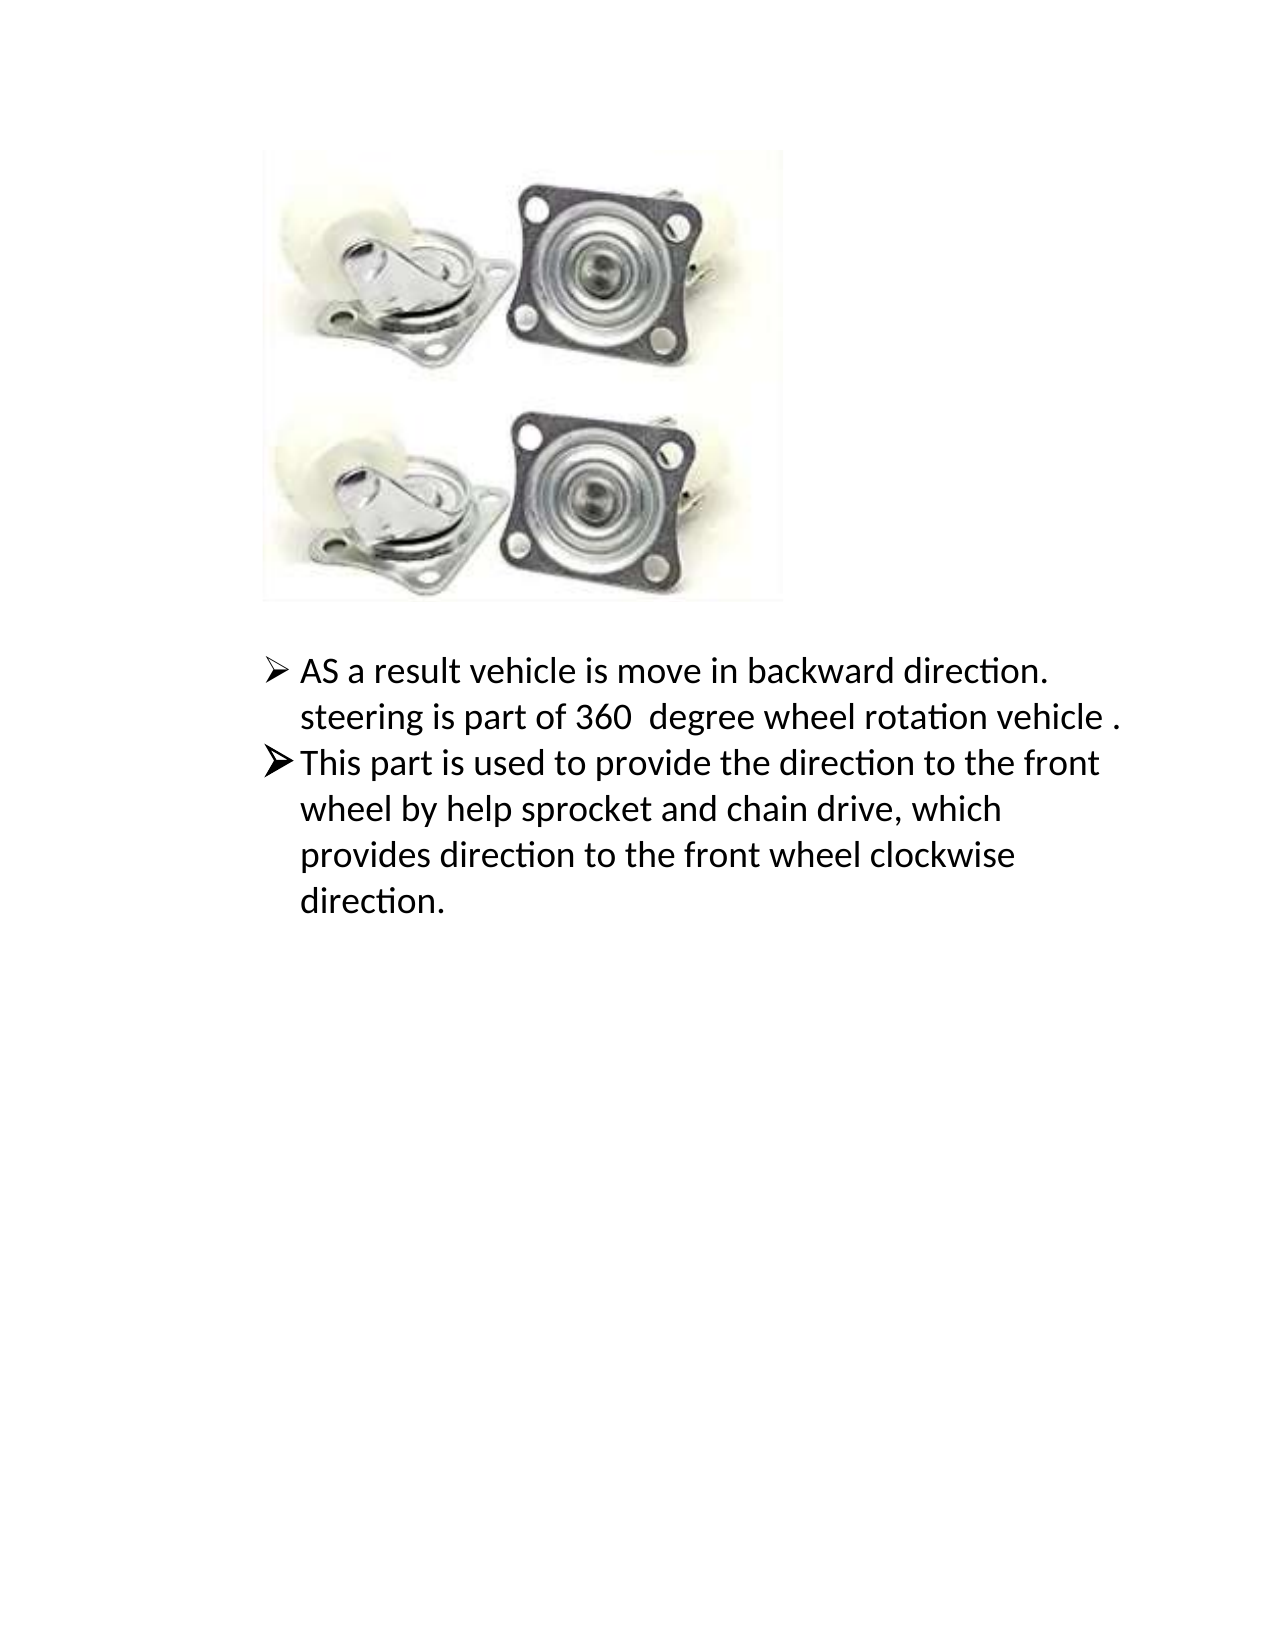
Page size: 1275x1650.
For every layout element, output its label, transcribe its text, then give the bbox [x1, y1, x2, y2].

list This part is used to provide the direction to the front wheel by help sprocket and chain drive, which provides direction to the front wheel clockwise direction. [262, 739, 1125, 922]
list AS a result vehicle is move in backward direction. steering is part of 360 degree wheel rotation vehicle . [262, 647, 1125, 739]
picture [262, 150, 784, 602]
